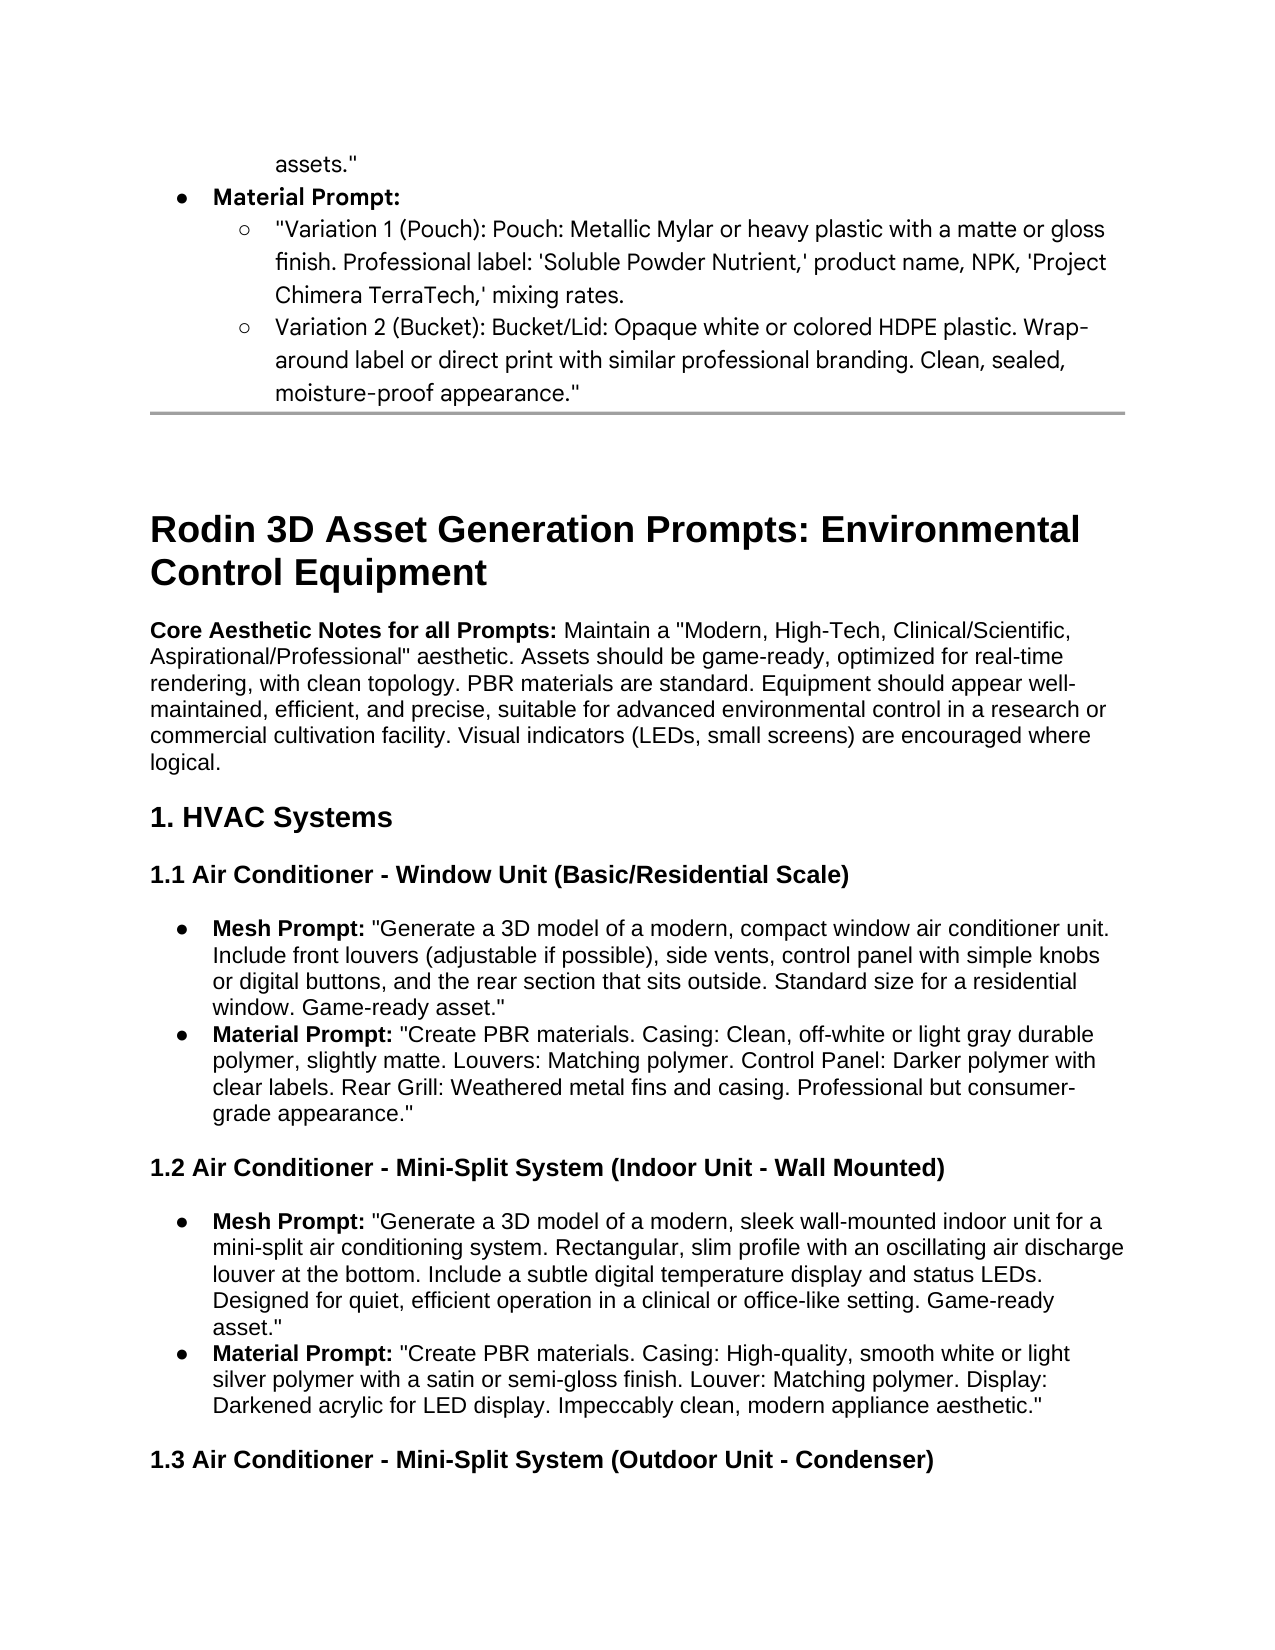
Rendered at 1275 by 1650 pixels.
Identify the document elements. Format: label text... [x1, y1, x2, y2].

list Variation 2 (Bucket): Bucket/Lid: Opaque white or colored HDPE plastic. Wrap-around label or direct print with similar professional branding. Clean, sealed, moisture-proof appearance." [237, 313, 1125, 408]
subtitle 1.3 Air Conditioner - Mini-Split System (Outdoor Unit - Condenser) [150, 1445, 1125, 1474]
list Material Prompt: [175, 183, 1125, 211]
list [237, 150, 1125, 179]
text Core Aesthetic Notes for all Prompts: Maintain a "Modern, High-Tech, Clinical/Scientific, Aspirational/Professional" aesthetic. Assets should be game-ready, optimized for real-time rendering, with clean topology. PBR materials are standard. Equipment should appear well-maintained, efficient, and precise, suitable for advanced environmental control in a research or commercial cultivation facility. Visual indicators (LEDs, small screens) are encouraged where logical. [150, 617, 1125, 775]
list Material Prompt: "Create PBR materials. Casing: Clean, off-white or light gray durable polymer, slightly matte. Louvers: Matching polymer. Control Panel: Darker polymer with clear labels. Rear Grill: Weathered metal fins and casing. Professional but consumer-grade appearance." [175, 1021, 1125, 1126]
list Mesh Prompt: "Generate a 3D model of a modern, sleek wall-mounted indoor unit for a mini-split air conditioning system. Rectangular, slim profile with an oscillating air discharge louver at the bottom. Include a subtle digital temperature display and status LEDs. Designed for quiet, efficient operation in a clinical or office-like setting. Game-ready asset." [175, 1208, 1125, 1340]
subtitle 1. HVAC Systems [150, 800, 1125, 833]
list "Variation 1 (Pouch): Pouch: Metallic Mylar or heavy plastic with a matte or gloss finish. Professional label: 'Soluble Powder Nutrient,' product name, NPK, 'Project Chimera TerraTech,' mixing rates. [237, 215, 1125, 309]
subtitle 1.2 Air Conditioner - Mini-Split System (Indoor Unit - Wall Mounted) [150, 1153, 1125, 1181]
list Material Prompt: "Create PBR materials. Casing: High-quality, smooth white or light silver polymer with a satin or semi-gloss finish. Louver: Matching polymer. Display: Darkened acrylic for LED display. Impeccably clean, modern appliance aesthetic." [175, 1340, 1125, 1419]
subtitle 1.1 Air Conditioner - Window Unit (Basic/Residential Scale) [150, 860, 1125, 889]
list Mesh Prompt: "Generate a 3D model of a modern, compact window air conditioner unit. Include front louvers (adjustable if possible), side vents, control panel with simple knobs or digital buttons, and the rear section that sits outside. Standard size for a residential window. Game-ready asset." [175, 915, 1125, 1021]
subtitle Rodin 3D Asset Generation Prompts: Environmental Control Equipment [150, 507, 1125, 593]
